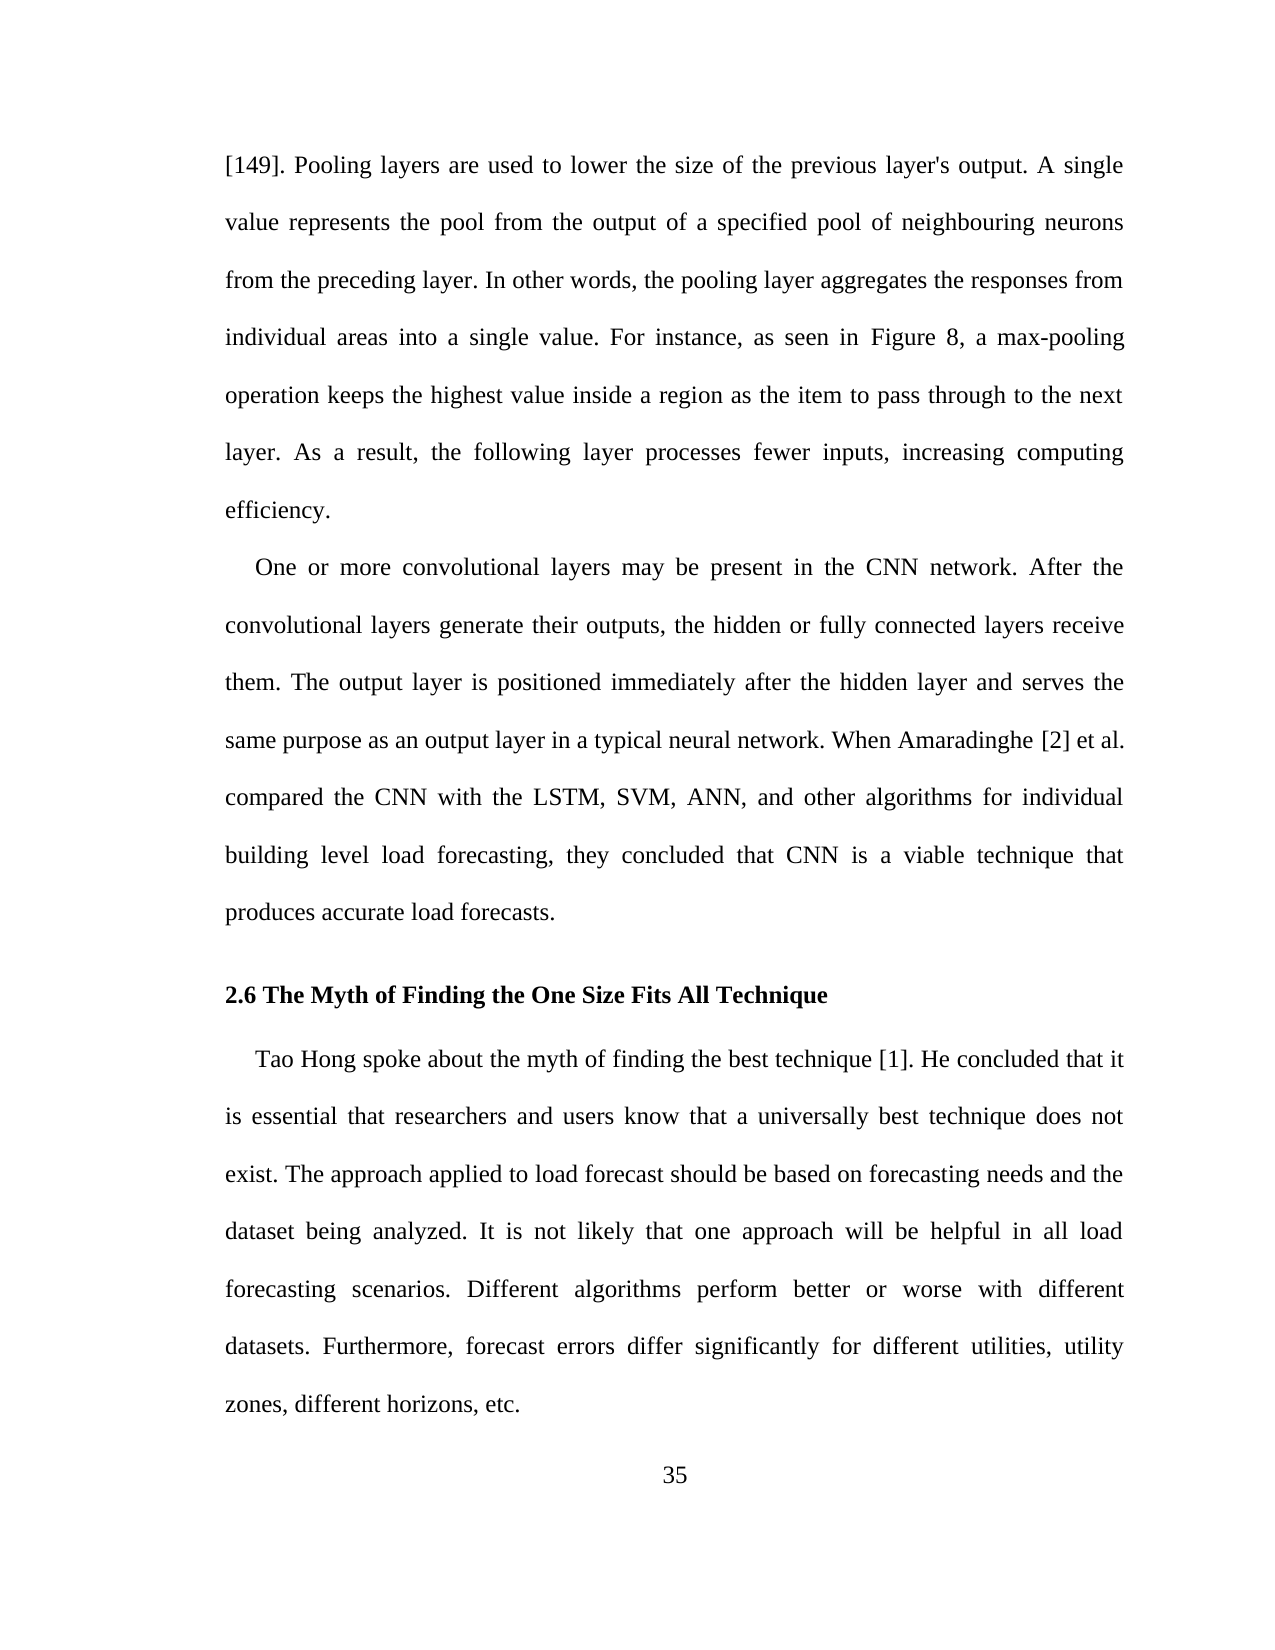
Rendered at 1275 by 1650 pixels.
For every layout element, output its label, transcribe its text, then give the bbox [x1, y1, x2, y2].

text Tao Hong spoke about the myth of finding the best technique [1]. He concluded that it is essential that researchers and users know that a universally best technique does not exist. The approach applied to load forecast should be based on forecasting needs and the dataset being analyzed. It is not likely that one approach will be helpful in all load forecasting scenarios. Different algorithms perform better or worse with different datasets. Furthermore, forecast errors differ significantly for different utilities, utility zones, different horizons, etc. [225, 1044, 1125, 1417]
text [225, 150, 1125, 524]
subtitle 2.6 The Myth of Finding the One Size Fits All Technique [225, 980, 1125, 1009]
text One or more convolutional layers may be present in the CNN network. After the convolutional layers generate their outputs, the hidden or fully connected layers receive them. The output layer is positioned immediately after the hidden layer and serves the same purpose as an output layer in a typical neural network. When Amaradinghe [2] et al. compared the CNN with the LSTM, SVM, ANN, and other algorithms for individual building level load forecasting, they concluded that CNN is a viable technique that produces accurate load forecasts. [225, 552, 1125, 926]
